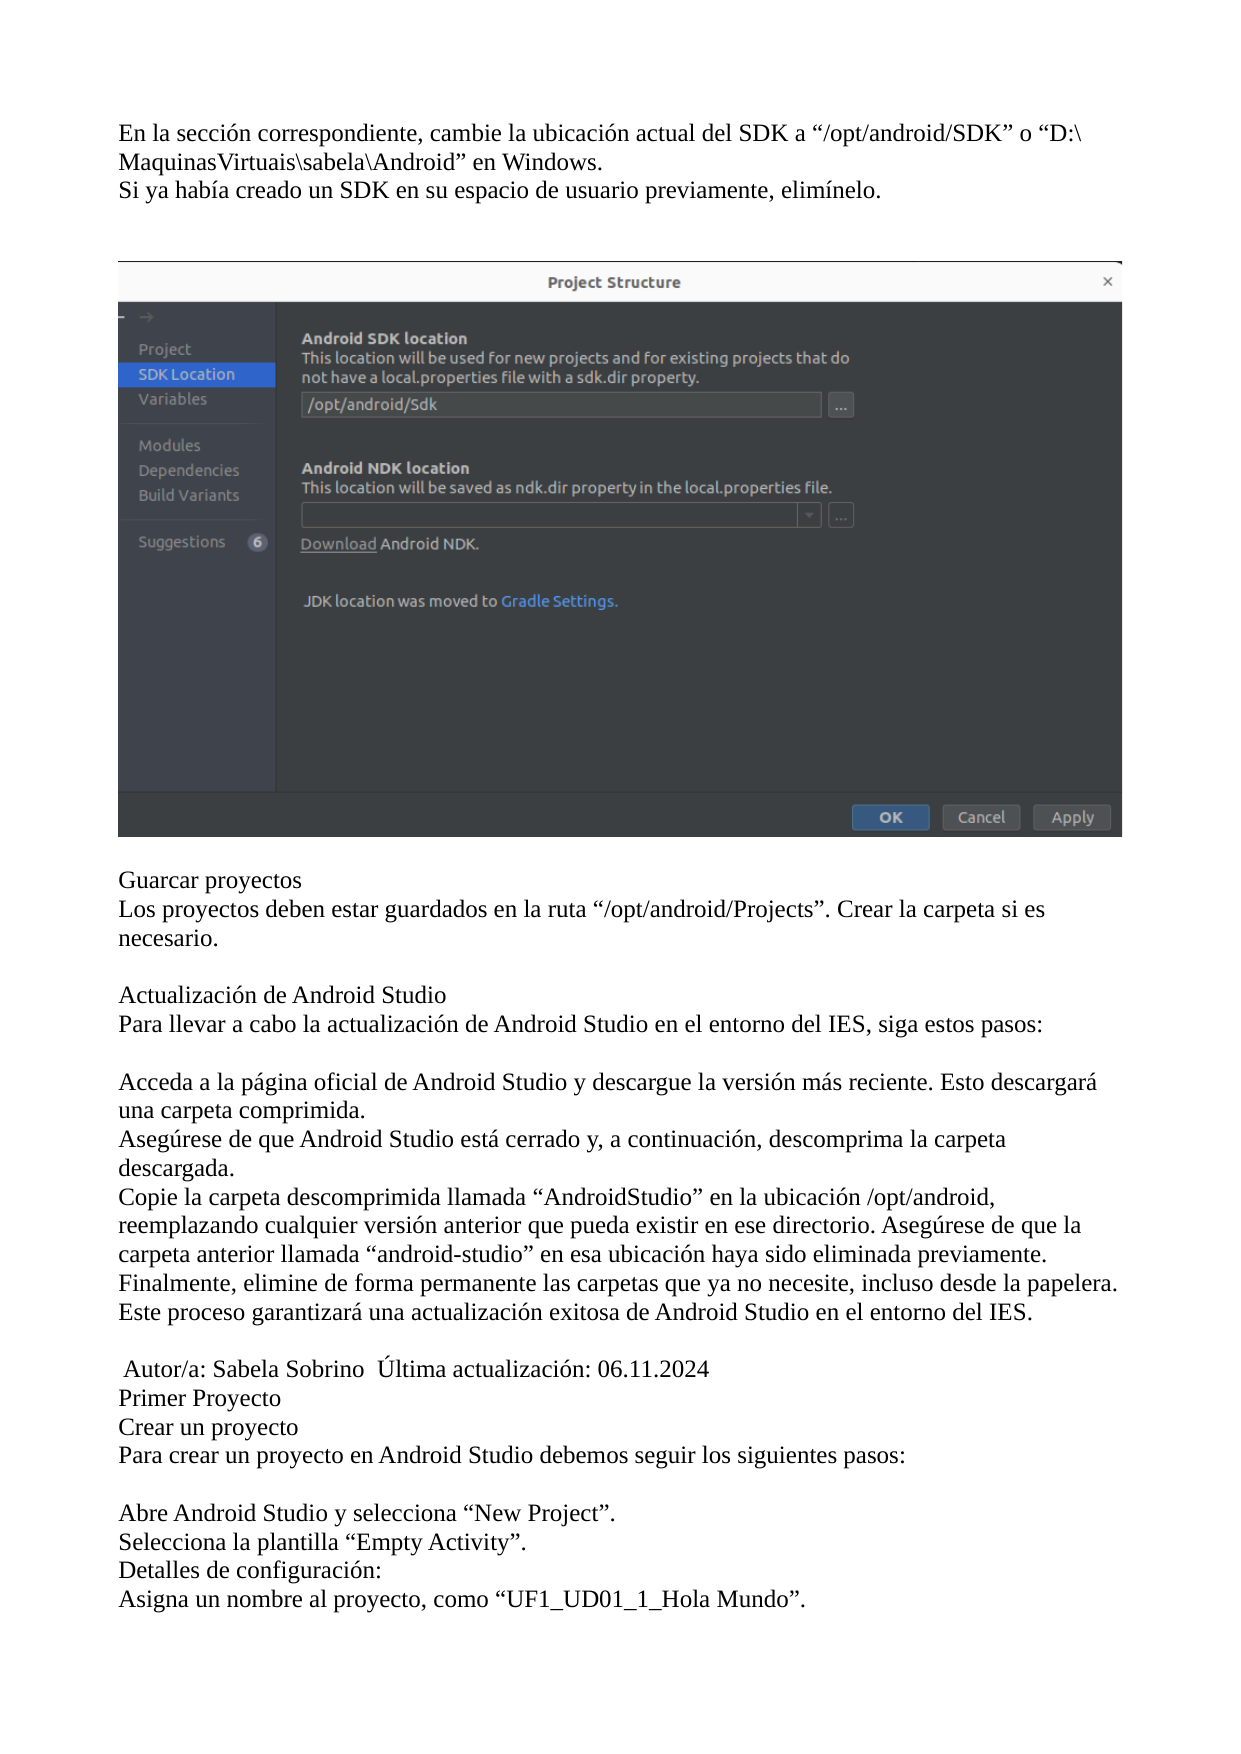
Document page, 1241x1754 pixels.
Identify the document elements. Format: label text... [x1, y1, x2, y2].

text Selecciona la plantilla “Empty Activity”. [118, 1527, 1122, 1555]
text Actualización de Android Studio [118, 980, 1122, 1009]
text Detalles de configuración: [118, 1555, 1122, 1584]
text En la sección correspondiente, cambie la ubicación actual del SDK a “/opt/android/SDK” o “D:\MaquinasVirtuais\sabela\Android” en Windows. [118, 118, 1122, 176]
picture [118, 261, 1123, 837]
text Finalmente, elimine de forma permanente las carpetas que ya no necesite, incluso desde la papelera. [118, 1268, 1122, 1297]
text Los proyectos deben estar guardados en la ruta “/opt/android/Projects”. Crear la carpeta si es necesario. [118, 894, 1122, 952]
text Para crear un proyecto en Android Studio debemos seguir los siguientes pasos: [118, 1440, 1122, 1469]
text Asigna un nombre al proyecto, como “UF1_UD01_1_Hola Mundo”. [118, 1584, 1122, 1613]
text Acceda a la página oficial de Android Studio y descargue la versión más reciente. Esto descargará una carpeta comprimida. [118, 1067, 1122, 1124]
text Para llevar a cabo la actualización de Android Studio en el entorno del IES, siga estos pasos: [118, 1009, 1122, 1038]
text Si ya había creado un SDK en su espacio de usuario previamente, elimínelo. [118, 176, 1122, 204]
text Asegúrese de que Android Studio está cerrado y, a continuación, descomprima la carpeta descargada. [118, 1124, 1122, 1182]
text Autor/a: Sabela Sobrino Última actualización: 06.11.2024 [118, 1354, 1122, 1383]
text Primer Proyecto [118, 1383, 1122, 1412]
text Copie la carpeta descomprimida llamada “AndroidStudio” en la ubicación /opt/android, reemplazando cualquier versión anterior que pueda existir en ese directorio. Asegúrese de que la carpeta anterior llamada “android-studio” en esa ubicación haya sido eliminada previamente. [118, 1182, 1122, 1268]
text Guarcar proyectos [118, 865, 1122, 894]
text Abre Android Studio y selecciona “New Project”. [118, 1498, 1122, 1527]
text Este proceso garantizará una actualización exitosa de Android Studio en el entorno del IES. [118, 1297, 1122, 1325]
text Crear un proyecto [118, 1412, 1122, 1440]
